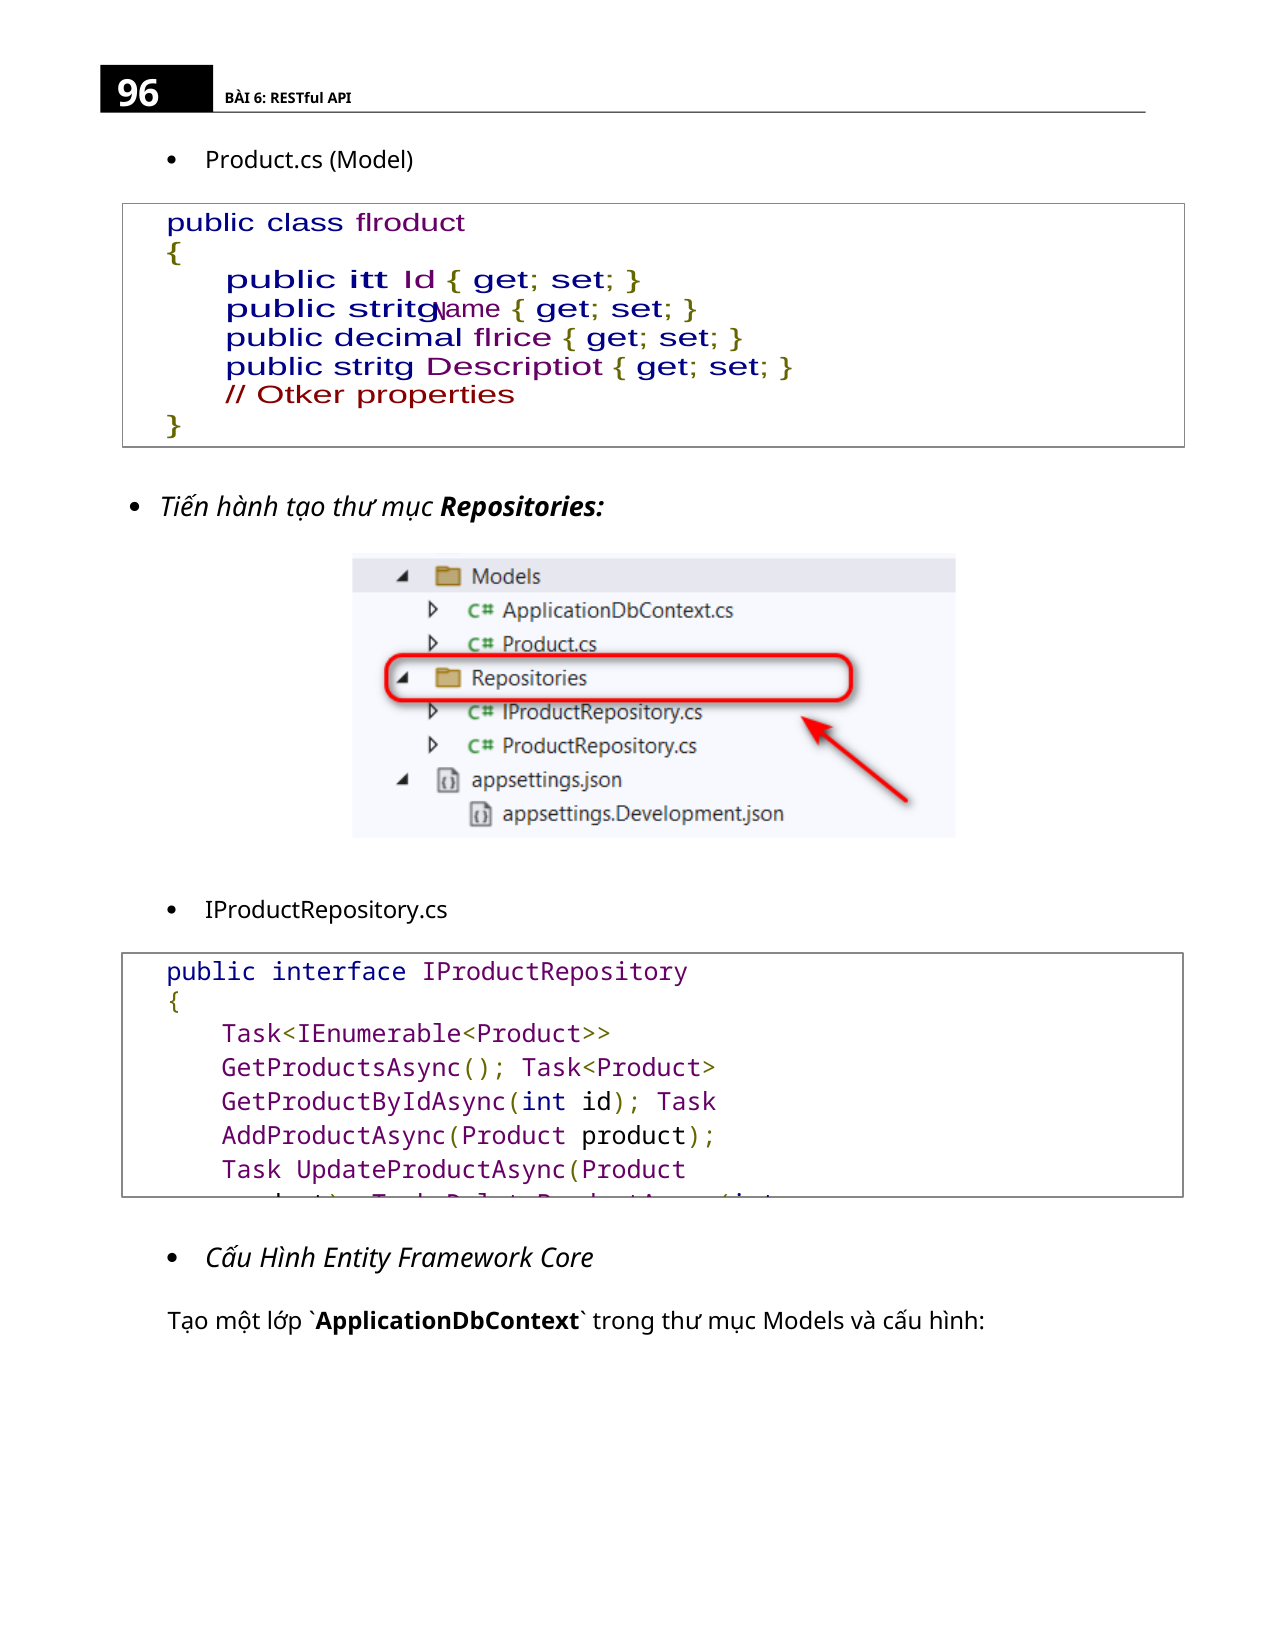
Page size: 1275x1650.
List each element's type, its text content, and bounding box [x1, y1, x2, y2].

list Product.cs (Model) [167, 143, 1216, 176]
list Tiến hành tạo thư mục Repositories: [130, 488, 1216, 524]
text Tạo một lớp `ApplicationDbContext` trong thư mục Models và cấu hình: [167, 1304, 1216, 1337]
list Cấu Hình Entity Framework Core [167, 1238, 1216, 1275]
picture [433, 302, 445, 320]
picture [352, 553, 956, 838]
list IProductRepository.cs [167, 892, 1216, 925]
